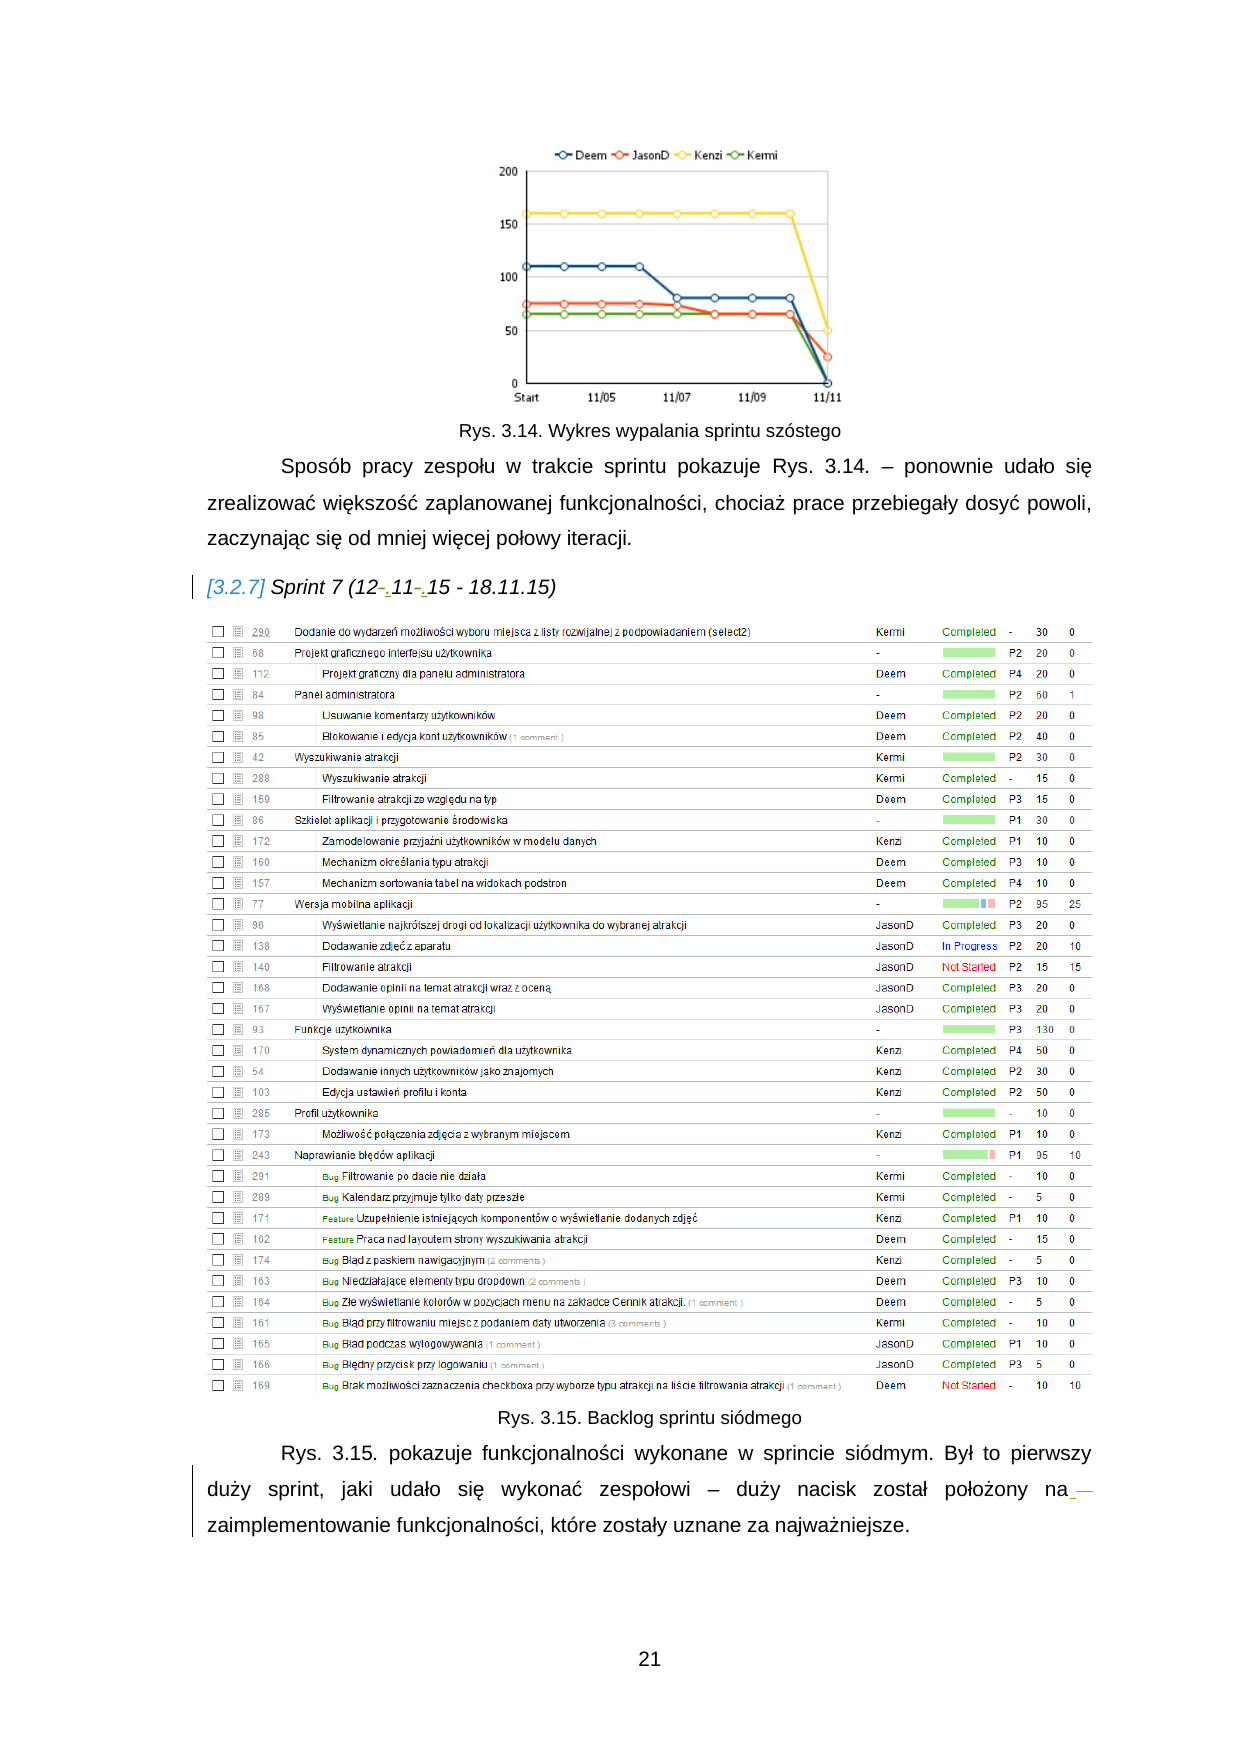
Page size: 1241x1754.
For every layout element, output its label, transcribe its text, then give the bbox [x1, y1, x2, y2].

subtitle Sprint 7 (121115 - 18.11.15) [207, 575, 1092, 599]
text Sposób pracy zespołu w trakcie sprintu pokazuje . – ponownie udało się zrealizować większość zaplanowanej funkcjonalności, chociaż prace przebiegały dosyć powoli, zaczynając się od mniej więcej połowy iteracji. [207, 454, 1092, 550]
text . pokazuje funkcjonalności wykonane w sprincie siódmym. Był to pierwszy duży sprint, jaki udało się wykonać zespołowi – duży nacisk został położony nazaimplementowanie funkcjonalności, które zostały uznane za najważniejsze. [207, 1441, 1092, 1537]
picture [491, 147, 846, 408]
picture [206, 623, 1093, 1395]
